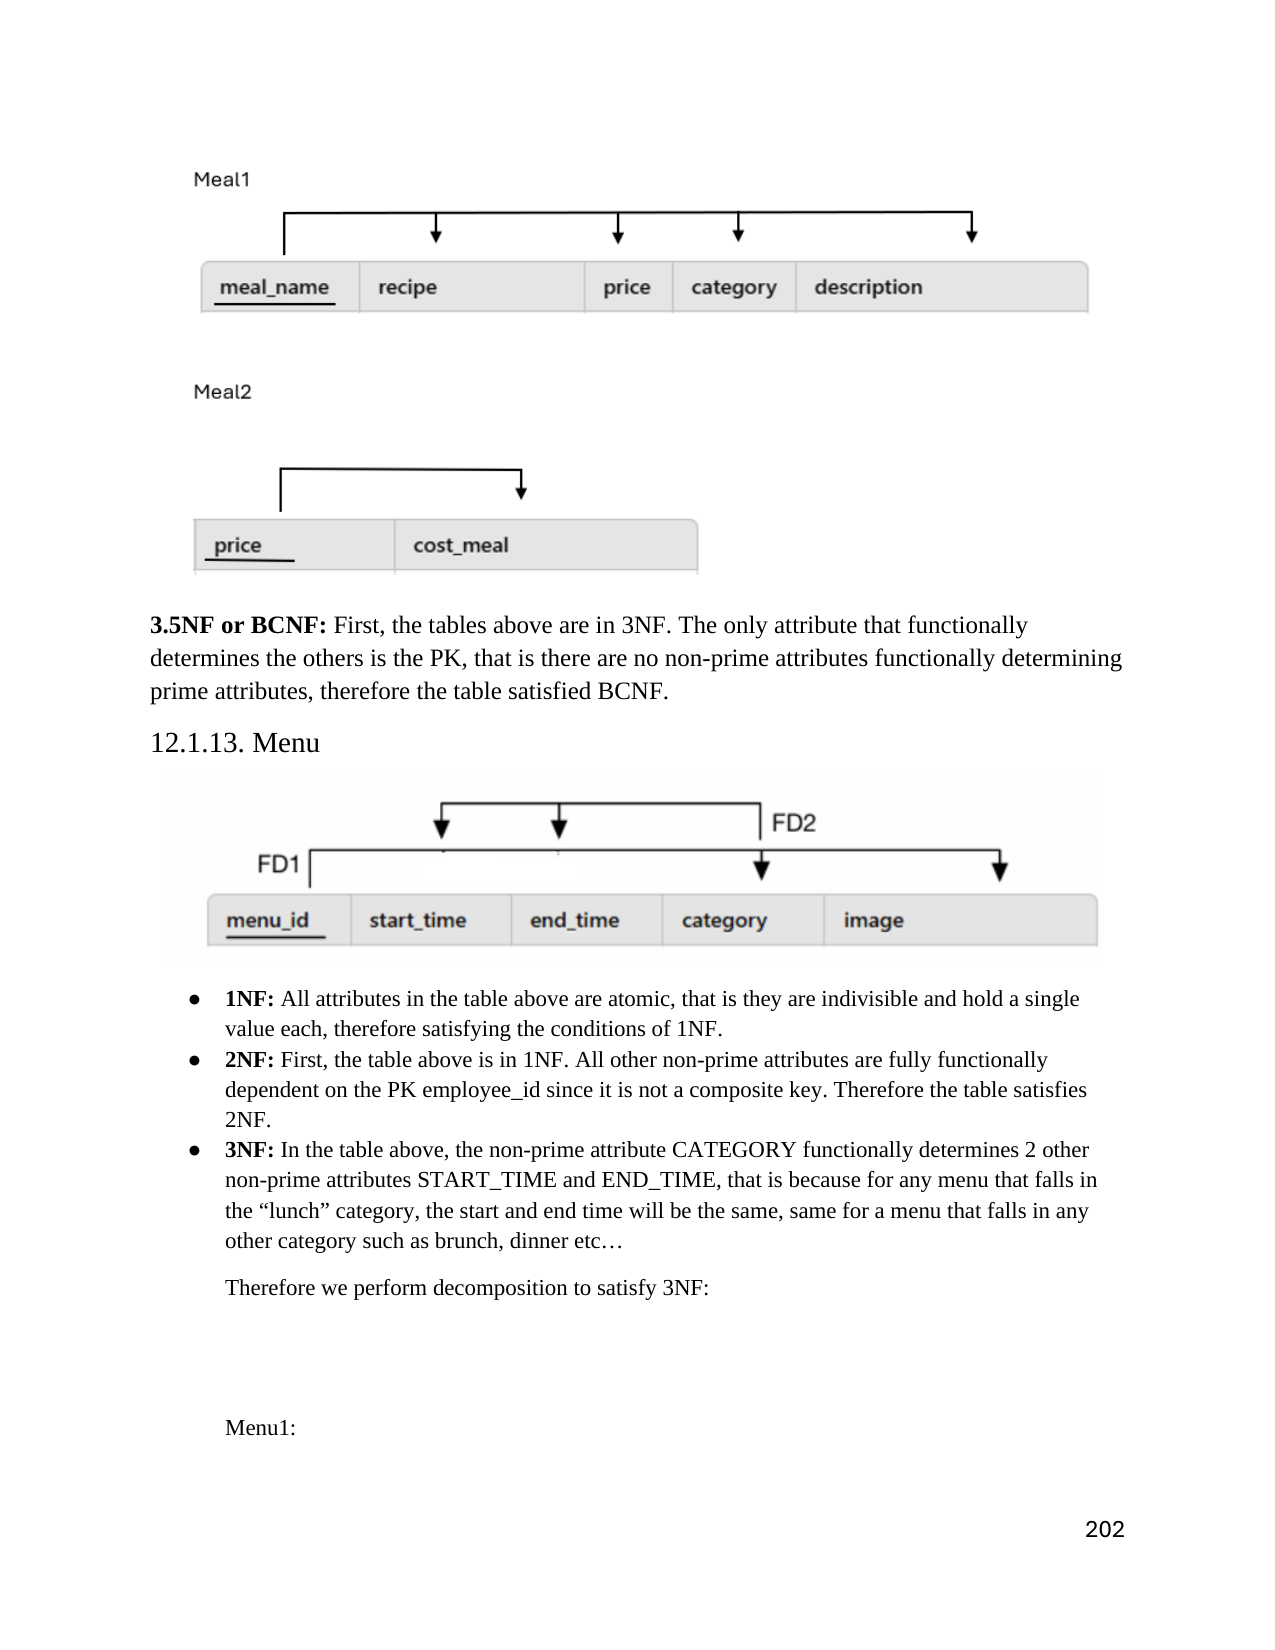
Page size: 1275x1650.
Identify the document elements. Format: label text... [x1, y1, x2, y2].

text Therefore we perform decomposition to satisfy 3NF: [225, 1274, 1125, 1300]
subtitle 12.1.13. Menu [150, 726, 1125, 759]
list 2NF: First, the table above is in 1NF. All other non-prime attributes are fully functionally dependent on the PK employee_id since it is not a composite key. Therefore the table satisfies 2NF. [187, 1046, 1125, 1132]
list 3NF: In the table above, the non-prime attribute CATEGORY functionally determines 2 other non-prime attributes START_TIME and END_TIME, that is because for any menu that falls in the “lunch” category, the start and end time will be the same, same for a menu that falls in any other category such as brunch, dinner etc… [187, 1136, 1125, 1253]
picture [150, 150, 1125, 589]
text Menu1: [225, 1414, 1125, 1441]
text 3.5NF or BCNF: First, the tables above are in 3NF. The only attribute that functionally determines the others is the PK, that is there are no non-prime attributes functionally determining prime attributes, therefore the table satisfied BCNF. [150, 610, 1125, 705]
list 1NF: All attributes in the table above are atomic, that is they are indivisible and hold a single value each, therefore satisfying the conditions of 1NF. [187, 985, 1125, 1042]
picture [150, 772, 1125, 965]
